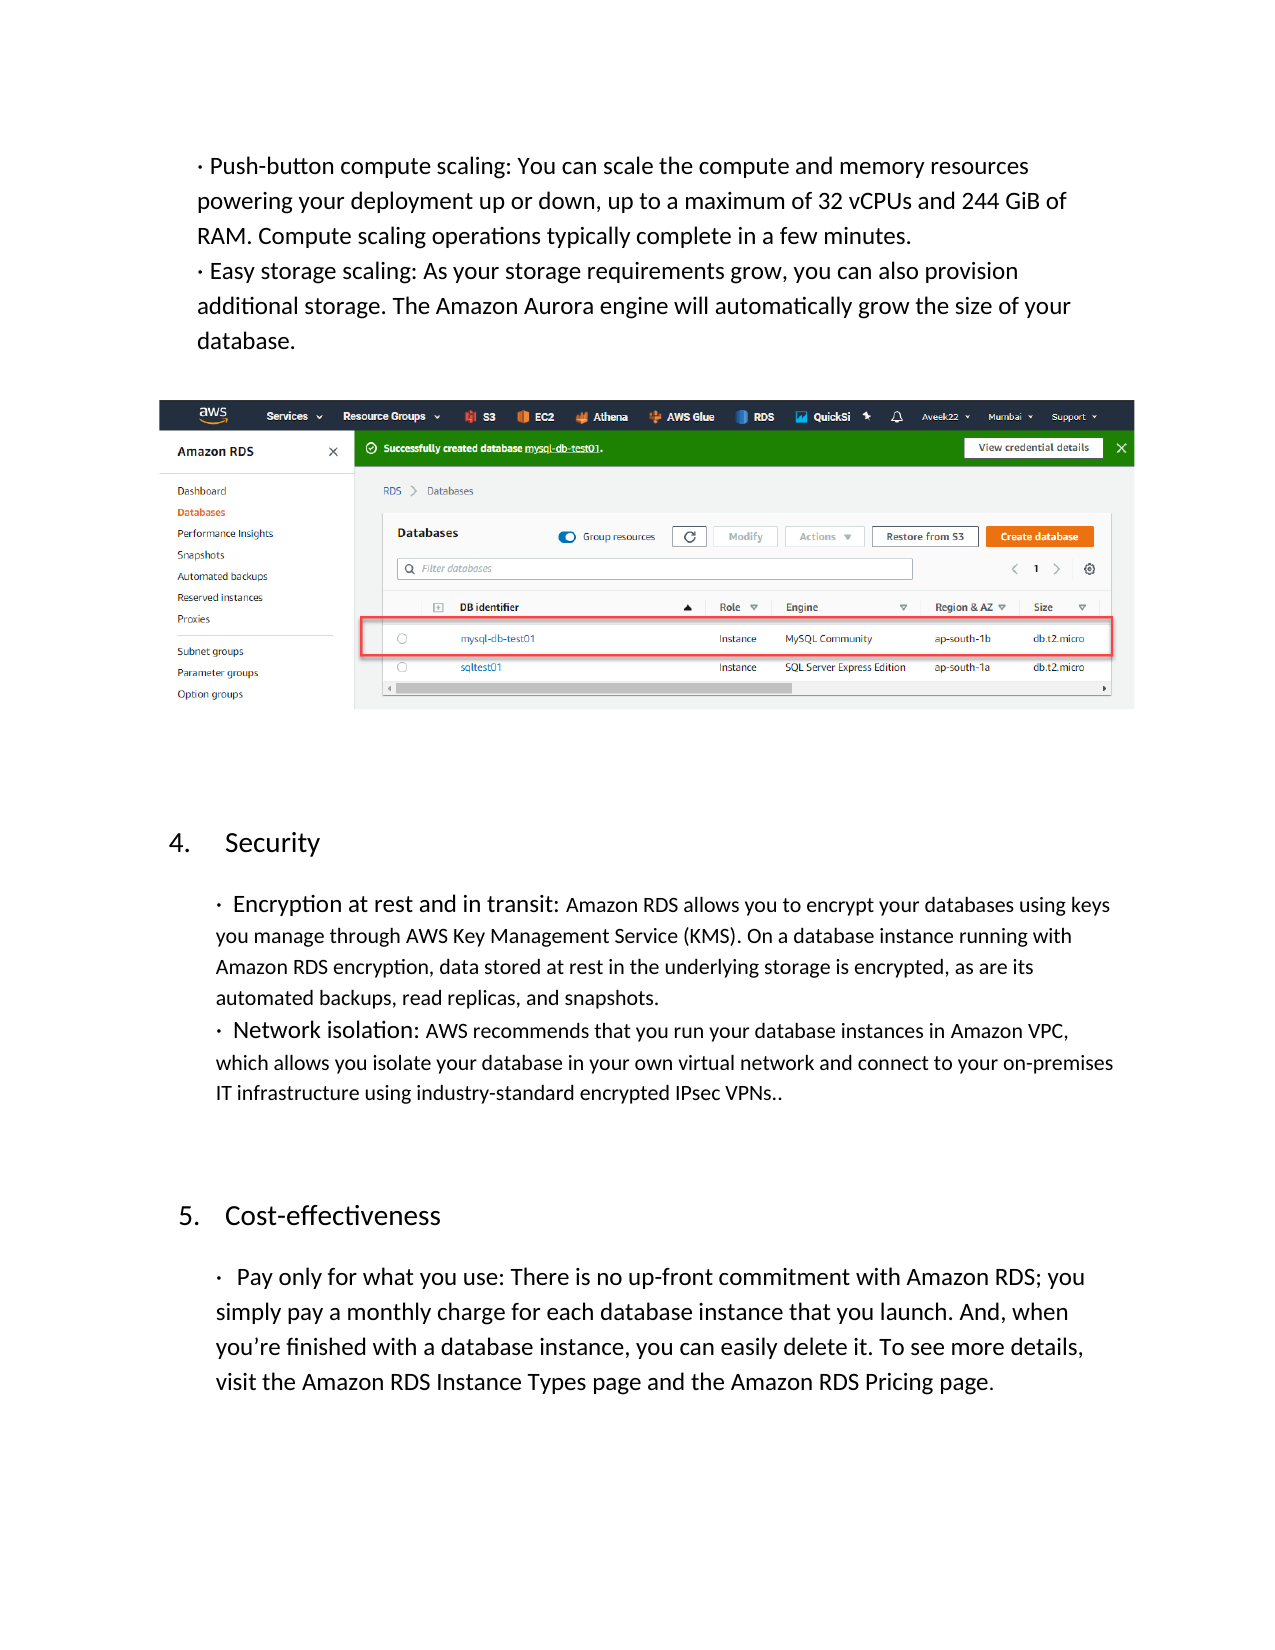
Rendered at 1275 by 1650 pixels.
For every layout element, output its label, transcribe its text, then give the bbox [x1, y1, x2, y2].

text · Network isolation: AWS recommends that you run your database instances in Amazon VPC, which allows you isolate your database in your own virtual network and connect to your on-premises IT infrastructure using industry-standard encrypted IPsec VPNs.. [216, 1014, 1125, 1106]
text · Easy storage scaling: As your storage requirements grow, you can also provision additional storage. The Amazon Aurora engine will automatically grow the size of your database. [197, 255, 1125, 356]
picture [159, 400, 1135, 709]
text 4. Security [169, 824, 1125, 860]
text · Encryption at rest and in transit: Amazon RDS allows you to encrypt your databases using keys you manage through AWS Key Management Service (KMS). On a database instance running with Amazon RDS encryption, data stored at rest in the underlying storage is encrypted, as are its automated backups, read replicas, and snapshots. [216, 888, 1125, 1011]
text · Pay only for what you use: There is no up-front commitment with Amazon RDS; you simply pay a monthly charge for each database instance that you launch. And, when you’re finished with a database instance, you can easily delete it. To see more details, visit the Amazon RDS Instance Types page and the Amazon RDS Pricing page. [216, 1261, 1125, 1396]
text 5. Cost-effectiveness [178, 1197, 1125, 1233]
text · Push-button compute scaling: You can scale the compute and memory resources powering your deployment up or down, up to a maximum of 32 vCPUs and 244 GiB of RAM. Compute scaling operations typically complete in a few minutes. [197, 150, 1125, 251]
